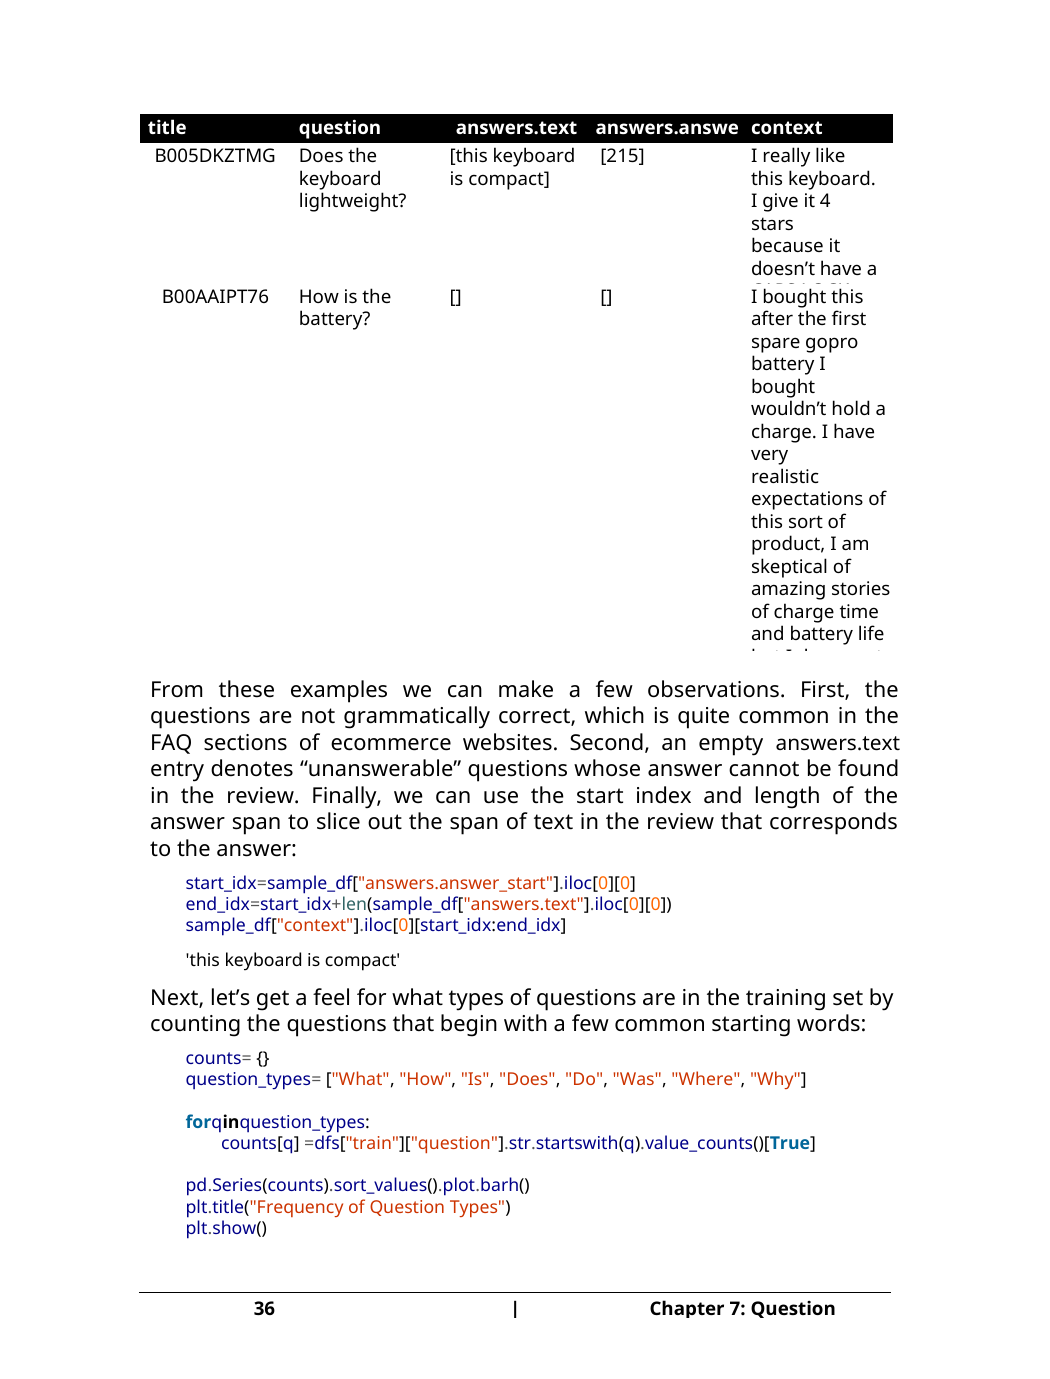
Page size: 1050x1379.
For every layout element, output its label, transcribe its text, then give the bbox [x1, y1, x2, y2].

table_cell B00AAIPT76 [140, 284, 290, 650]
text start_idx=sample_df["answers.answer_start"].iloc[0][0] end_idx=start_idx+len(sample_df["answers.text"].iloc[0][0]) sample_df["context"].iloc[0][start_idx:end_idx] [185, 872, 752, 936]
text counts= {} question_types= ["What", "How", "Is", "Does", "Do", "Was", "Where", "Why"] [185, 1047, 857, 1090]
text pd.Series(counts).sort_values().plot.barh() plt.title("Frequency of Question Types") plt.show() [185, 1175, 572, 1239]
table_cell I bought this after the first spare gopro battery I bought wouldn’t hold a charge. I have very realistic expectations of this sort of product, I am skeptical of amazing stories of charge time and battery life but I do expect the batteries to hold a charge for a couple of weeks at least and for the charger to work like a charger. In this I was not disappointed. I am a river rafter and found that the gopro burns through power in a hurry so this purchase solved that issue. the batteries held a charge, on shorter trips the extra two batteries were enough and on longer trips I could use my friends JOOS Orange to recharge them.I just bought a newtrent xtreme powerpak and expect to be able to charge these with that so I will not run out of power again. [742, 284, 893, 650]
table_cell [this keyboard is compact] [441, 143, 592, 284]
text From these examples we can make a few observations. First, the questions are not grammatically correct, which is quite common in the FAQ sections of ecommerce websites. Second, an empty answers.text entry denotes “unanswerable” questions whose answer cannot be found in the review. Finally, we can use the start index and length of the answer span to slice out the span of text in the review that corresponds to the answer: [150, 676, 900, 862]
table_cell Does the keyboard lightweight? [290, 143, 441, 284]
table_header title [140, 114, 290, 143]
table_cell B005DKZTMG [140, 143, 290, 284]
table_header context [742, 114, 893, 143]
table_header | [390, 1293, 641, 1318]
table_cell [] [441, 284, 592, 650]
table_cell How is the battery? [290, 284, 441, 650]
table_header question [290, 114, 441, 143]
text forqinquestion_types: counts[q] =dfs["train"]["question"].str.startswith(q).value_counts()[True] [185, 1111, 887, 1154]
table_header answers.text [441, 114, 592, 143]
table_header Chapter 7: Question Answering [641, 1293, 891, 1318]
text Next, let’s get a feel for what types of questions are in the training set by counting the questions that begin with a few common starting words: [150, 984, 902, 1037]
text 'this keyboard is compact' [185, 952, 902, 970]
table_header 36 [139, 1293, 389, 1318]
table_cell [] [592, 284, 742, 650]
table_header answers.answer_start [592, 114, 742, 143]
table_cell [215] [592, 143, 742, 284]
table_cell I really like this keyboard. I give it 4 stars because it doesn’t have a CAPS LOCK key so I never know if my caps are on. But for the price, it really suffices as a wireless keyboard. I have very large hands and this keyboard is compact, but I have no complaints. [742, 143, 893, 284]
